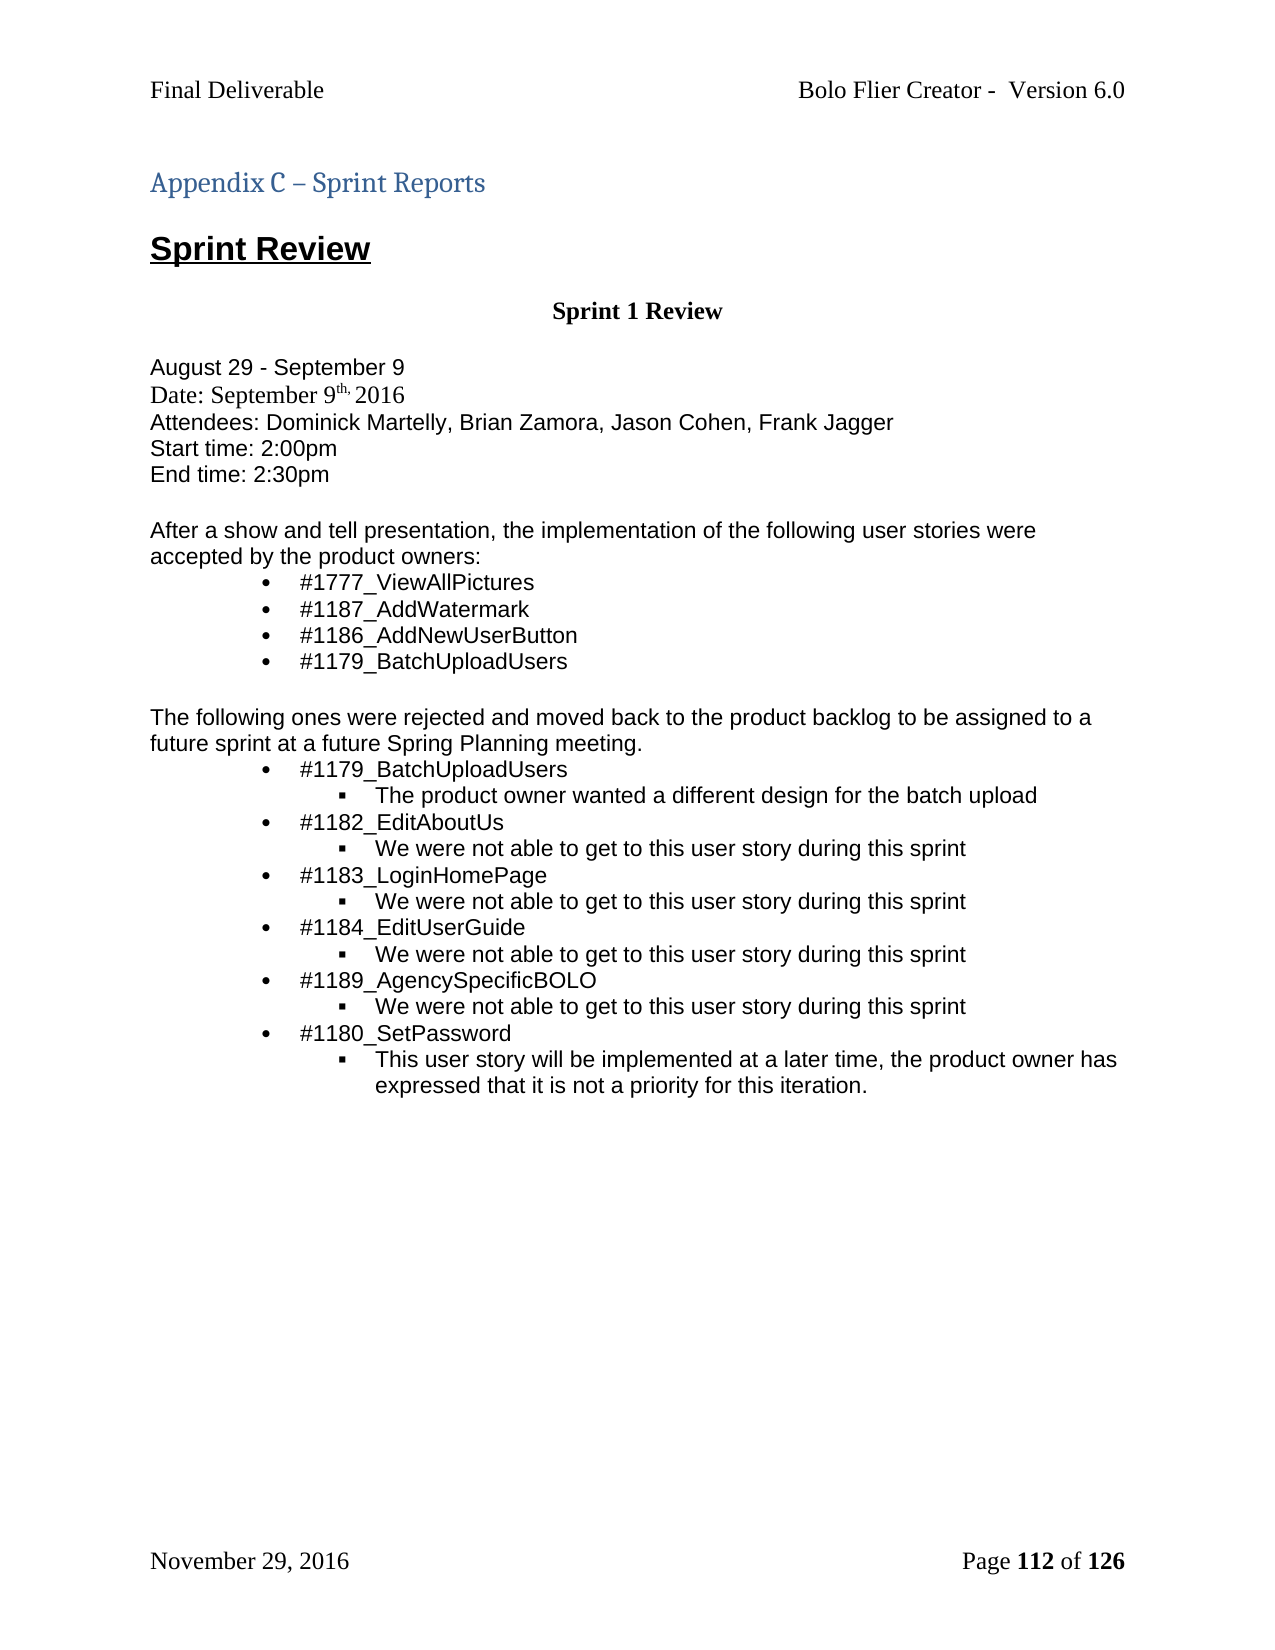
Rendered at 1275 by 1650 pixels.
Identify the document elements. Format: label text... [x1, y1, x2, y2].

list #1777_ViewAllPictures [262, 569, 1125, 596]
list #1187_AddWatermark [262, 596, 1125, 622]
text After a show and tell presentation, the implementation of the following user stories were accepted by the product owners: [150, 517, 1125, 569]
list We were not able to get to this user story during this sprint [337, 835, 1125, 862]
list #1179_BatchUploadUsers [262, 756, 1125, 782]
list #1184_EditUserGuide [262, 914, 1125, 941]
list The product owner wanted a different design for the batch upload [337, 782, 1125, 809]
list We were not able to get to this user story during this sprint [337, 941, 1125, 967]
list #1186_AddNewUserButton [262, 622, 1125, 648]
text Sprint Review [150, 229, 1125, 267]
list #1179_BatchUploadUsers [262, 648, 1125, 675]
list We were not able to get to this user story during this sprint [337, 993, 1125, 1020]
list #1182_EditAboutUs [262, 809, 1125, 835]
subtitle Appendix C – Sprint Reports [150, 167, 1125, 200]
text Start time: 2:00pm [150, 435, 1125, 461]
text The following ones were rejected and moved back to the product backlog to be assigned to a future sprint at a future Spring Planning meeting. [150, 703, 1125, 756]
text August 29 - September 9 [150, 354, 1125, 380]
text Date: September 9th, 2016 [150, 380, 1125, 409]
text Attendees: Dominick Martelly, Brian Zamora, Jason Cohen, Frank Jagger [150, 409, 1125, 435]
list #1183_LoginHomePage [262, 862, 1125, 888]
list #1189_AgencySpecificBOLO [262, 967, 1125, 993]
text End time: 2:30pm [150, 461, 1125, 488]
list #1180_SetPassword [262, 1020, 1125, 1046]
text Sprint 1 Review [150, 296, 1125, 325]
list We were not able to get to this user story during this sprint [337, 888, 1125, 914]
list This user story will be implemented at a later time, the product owner has expressed that it is not a priority for this iteration. [337, 1046, 1125, 1099]
